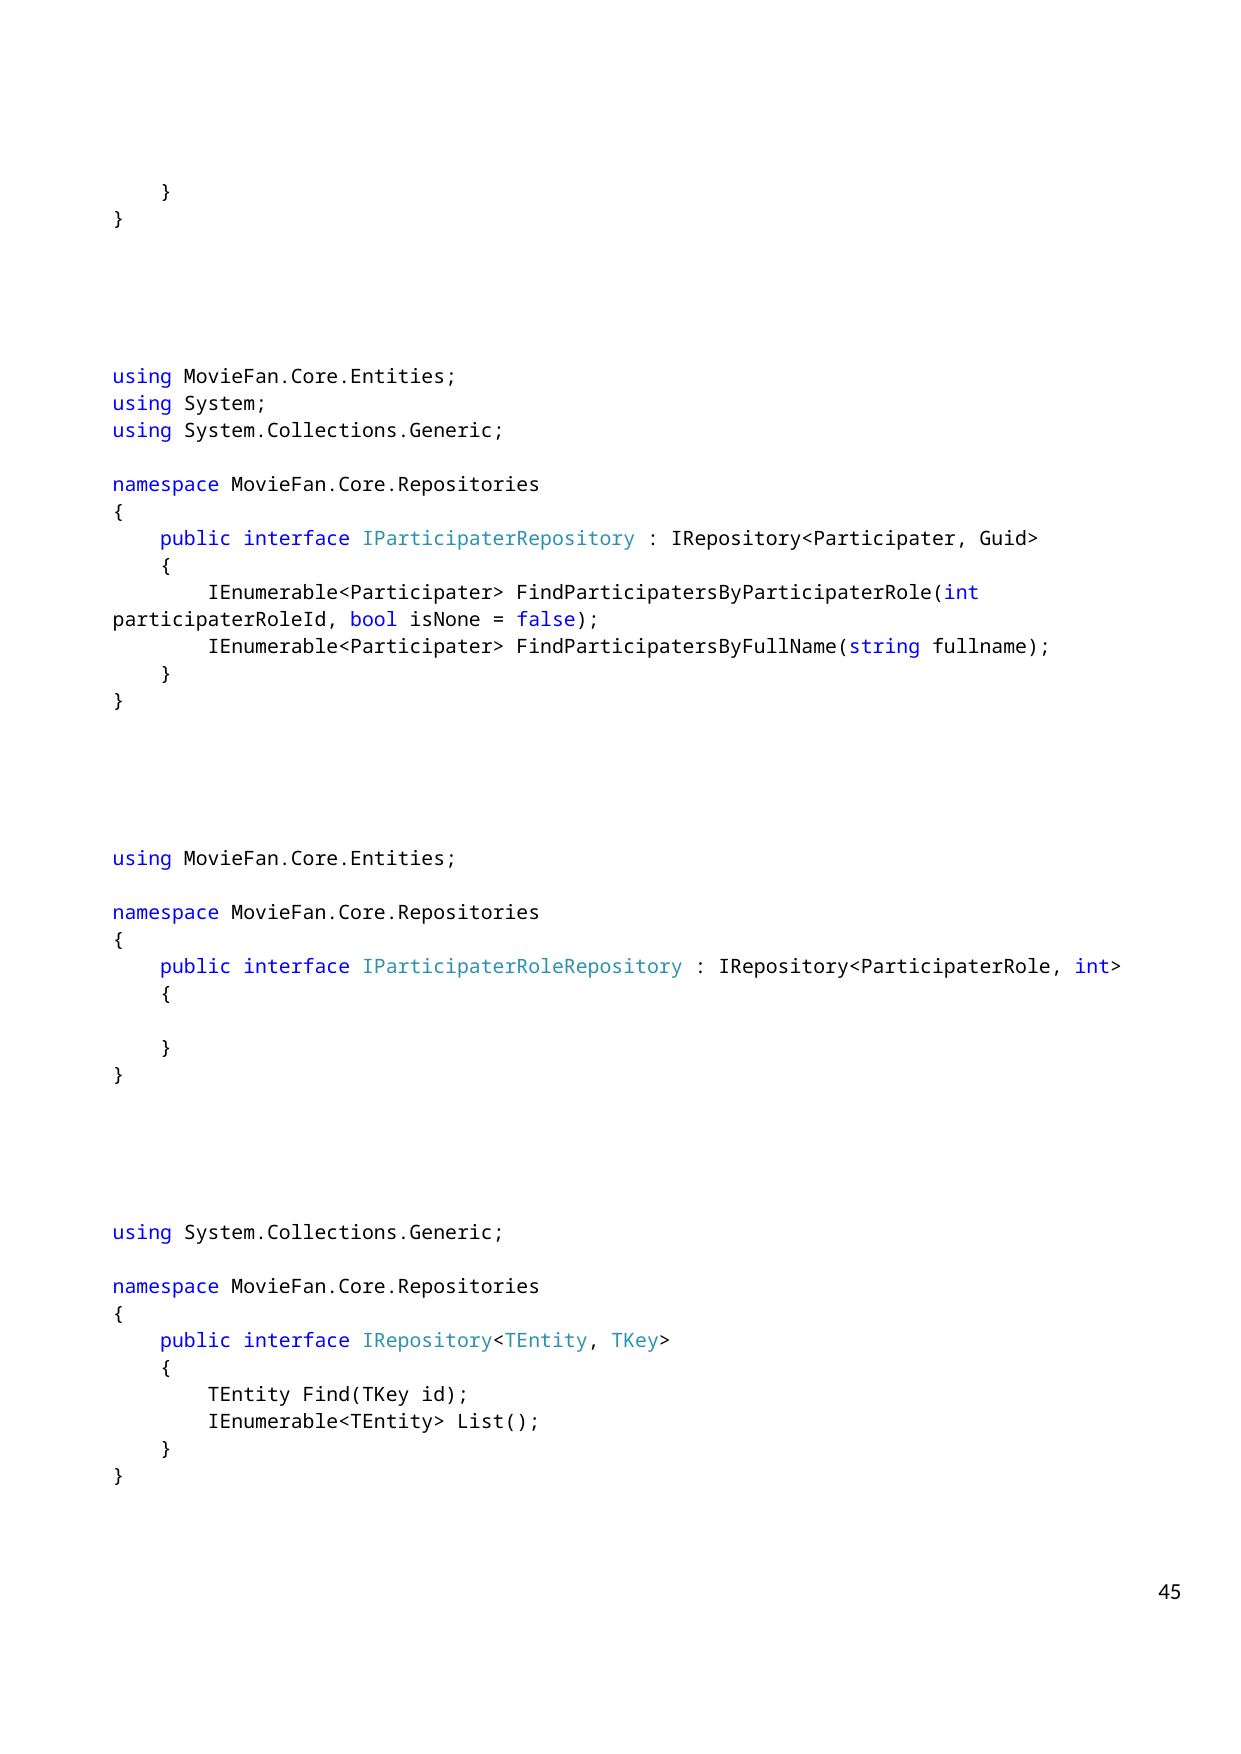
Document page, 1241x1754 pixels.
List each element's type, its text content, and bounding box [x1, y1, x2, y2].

text { [112, 1353, 1181, 1380]
text namespace MovieFan.Core.Repositories [112, 898, 1181, 925]
text IEnumerable<Participater> FindParticipatersByParticipaterRole(int participaterRoleId, bool isNone = false); [112, 578, 1181, 632]
text } [112, 177, 1181, 204]
text { [112, 497, 1181, 524]
text { [112, 1299, 1181, 1326]
text using System.Collections.Generic; [112, 1218, 1181, 1245]
text using System.Collections.Generic; [112, 416, 1181, 443]
text } [112, 1033, 1181, 1060]
text namespace MovieFan.Core.Repositories [112, 1272, 1181, 1299]
text using System; [112, 389, 1181, 416]
text { [112, 979, 1181, 1006]
text public interface IParticipaterRepository : IRepository<Participater, Guid> [112, 524, 1181, 551]
text } [112, 1434, 1181, 1461]
text { [112, 925, 1181, 952]
text using MovieFan.Core.Entities; [112, 844, 1181, 871]
text } [112, 1461, 1181, 1488]
text } [112, 1060, 1181, 1087]
text namespace MovieFan.Core.Repositories [112, 470, 1181, 497]
text } [112, 204, 1181, 231]
text public interface IParticipaterRoleRepository : IRepository<ParticipaterRole, int> [112, 952, 1181, 979]
text using MovieFan.Core.Entities; [112, 362, 1181, 389]
text } [112, 659, 1181, 686]
text { [112, 551, 1181, 578]
text IEnumerable<Participater> FindParticipatersByFullName(string fullname); [112, 632, 1181, 659]
text TEntity Find(TKey id); [112, 1380, 1181, 1407]
text public interface IRepository<TEntity, TKey> [112, 1326, 1181, 1353]
text } [112, 686, 1181, 713]
text IEnumerable<TEntity> List(); [112, 1407, 1181, 1434]
